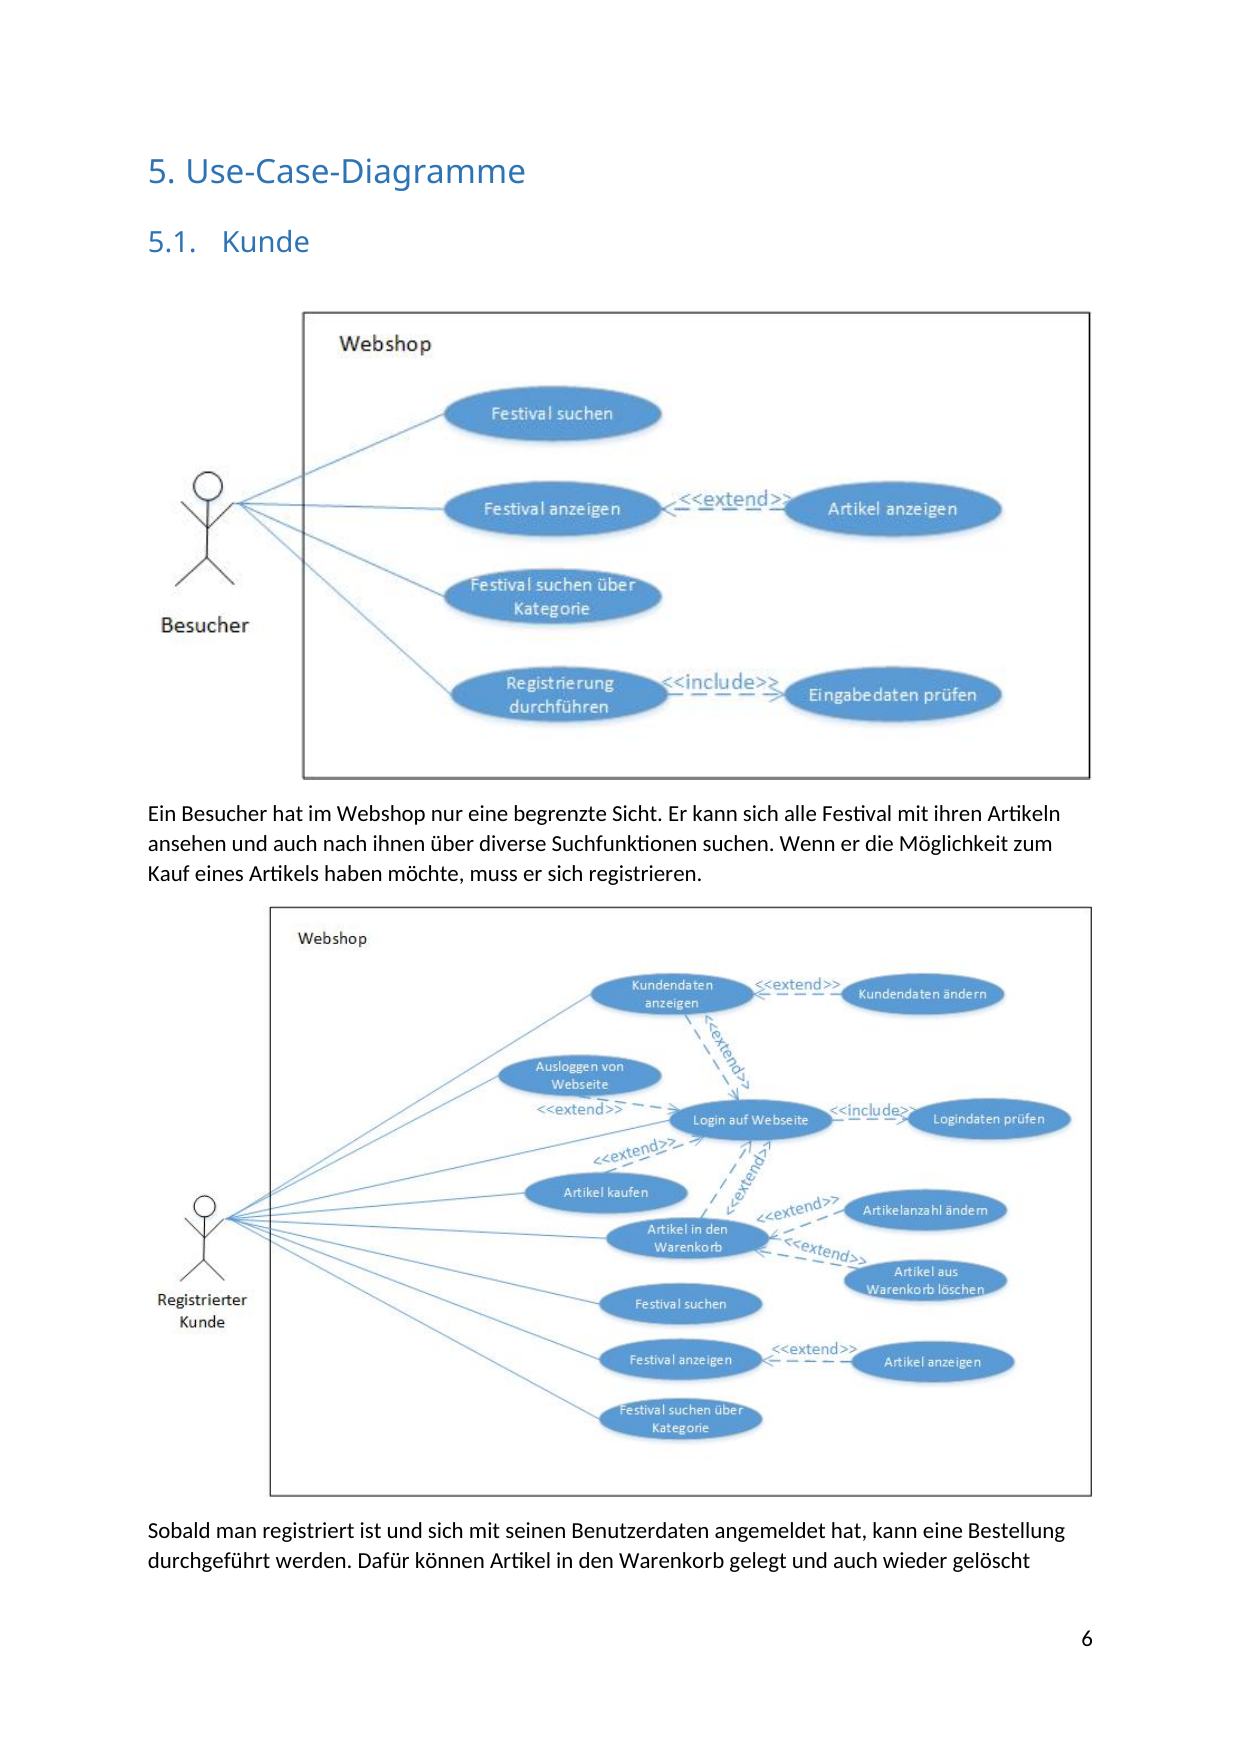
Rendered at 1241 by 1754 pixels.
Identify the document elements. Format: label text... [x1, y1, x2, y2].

picture [147, 906, 1093, 1497]
subtitle Kunde [148, 222, 1093, 261]
picture [147, 311, 1092, 780]
subtitle Use-Case-Diagramme [148, 148, 1093, 193]
text Ein Besucher hat im Webshop nur eine begrenzte Sicht. Er kann sich alle Festival mit ihren Artikeln ansehen und auch nach ihnen über diverse Suchfunktionen suchen. Wenn er die Möglichkeit zum Kauf eines Artikels haben möchte, muss er sich registrieren. [148, 799, 1093, 887]
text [148, 1516, 1093, 1574]
